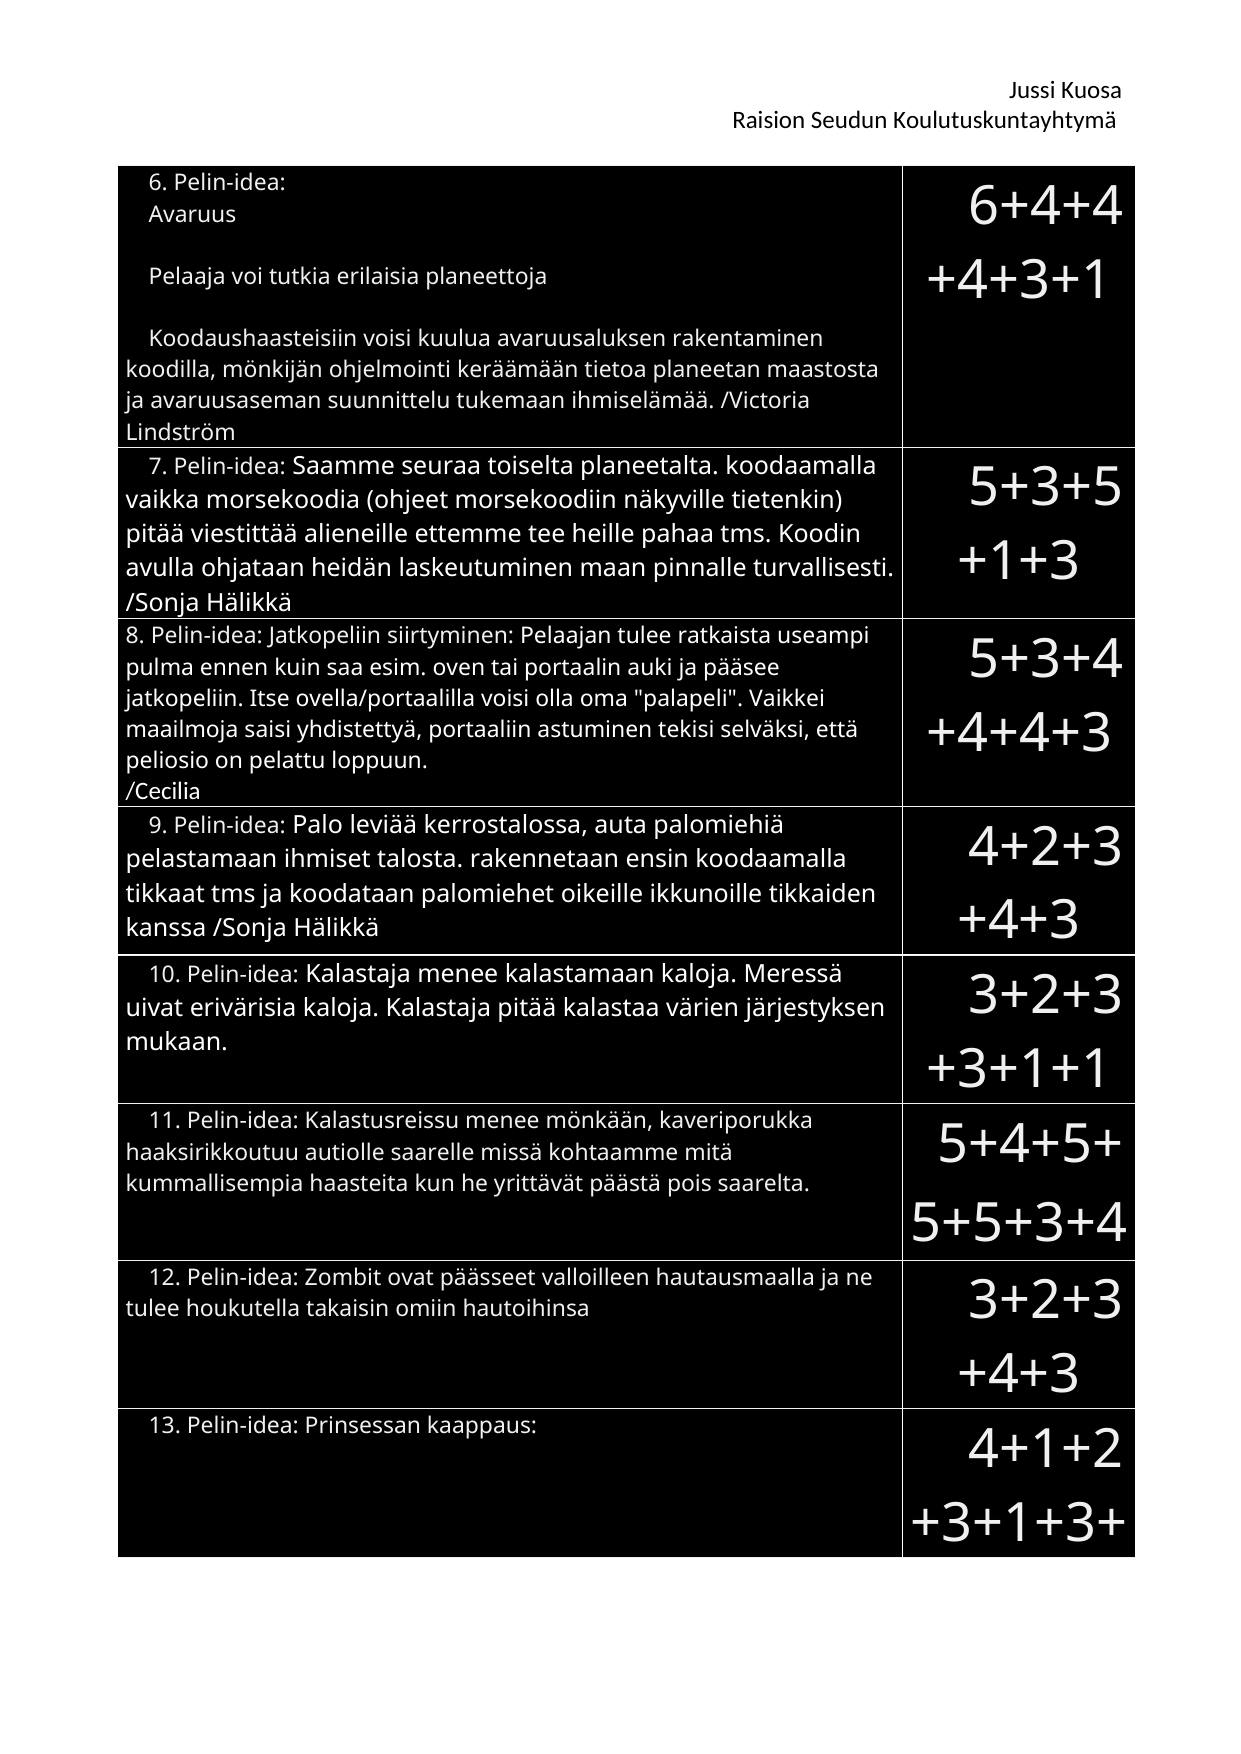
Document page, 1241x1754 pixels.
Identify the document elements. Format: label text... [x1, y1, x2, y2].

table_cell 5+3+4+4+4+3 [903, 619, 1135, 806]
table_cell 4+1+2+3+1+3+1 [903, 1409, 1135, 1557]
table_cell 3+2+3+3+1+1 [903, 956, 1135, 1103]
table_cell 5+4+5+5+5+3+4 [903, 1104, 1135, 1260]
table_cell 8. Pelin-idea: Jatkopeliin siirtyminen: Pelaajan tulee ratkaista useampi pulma ennen kuin saa esim. oven tai portaalin auki ja pääsee jatkopeliin. Itse ovella/portaalilla voisi olla oma "palapeli". Vaikkei maailmoja saisi yhdistettyä, portaaliin astuminen tekisi selväksi, että peliosio on pelattu loppuun. /Cecilia [118, 619, 902, 806]
table_cell 12. Pelin-idea: Zombit ovat päässeet valloilleen hautausmaalla ja ne tulee houkutella takaisin omiin hautoihinsa [118, 1261, 902, 1408]
table_cell 6+4+4+4+3+1 [903, 166, 1135, 447]
table_cell 4+2+3+4+3 [903, 807, 1135, 954]
table_cell 6. Pelin-idea: Avaruus Pelaaja voi tutkia erilaisia planeettoja Koodaushaasteisiin voisi kuulua avaruusaluksen rakentaminen koodilla, mönkijän ohjelmointi keräämään tietoa planeetan maastosta ja avaruusaseman suunnittelu tukemaan ihmiselämää. /Victoria Lindström [118, 166, 902, 447]
table_cell 5+3+5+1+3 [903, 448, 1135, 618]
table_cell 11. Pelin-idea: Kalastusreissu menee mönkään, kaveriporukka haaksirikkoutuu autiolle saarelle missä kohtaamme mitä kummallisempia haasteita kun he yrittävät päästä pois saarelta. [118, 1104, 902, 1260]
table_cell 9. Pelin-idea: Palo leviää kerrostalossa, auta palomiehiä pelastamaan ihmiset talosta. rakennetaan ensin koodaamalla tikkaat tms ja koodataan palomiehet oikeille ikkunoille tikkaiden kanssa /Sonja Hälikkä [118, 807, 902, 954]
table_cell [118, 1409, 902, 1557]
table_cell 3+2+3+4+3 [903, 1261, 1135, 1408]
table_cell 10. Pelin-idea: Kalastaja menee kalastamaan kaloja. Meressä uivat erivärisia kaloja. Kalastaja pitää kalastaa värien järjestyksen mukaan. [118, 956, 902, 1103]
table_cell 7. Pelin-idea: Saamme seuraa toiselta planeetalta. koodaamalla vaikka morsekoodia (ohjeet morsekoodiin näkyville tietenkin) pitää viestittää alieneille ettemme tee heille pahaa tms. Koodin avulla ohjataan heidän laskeutuminen maan pinnalle turvallisesti. /Sonja Hälikkä [118, 448, 902, 618]
